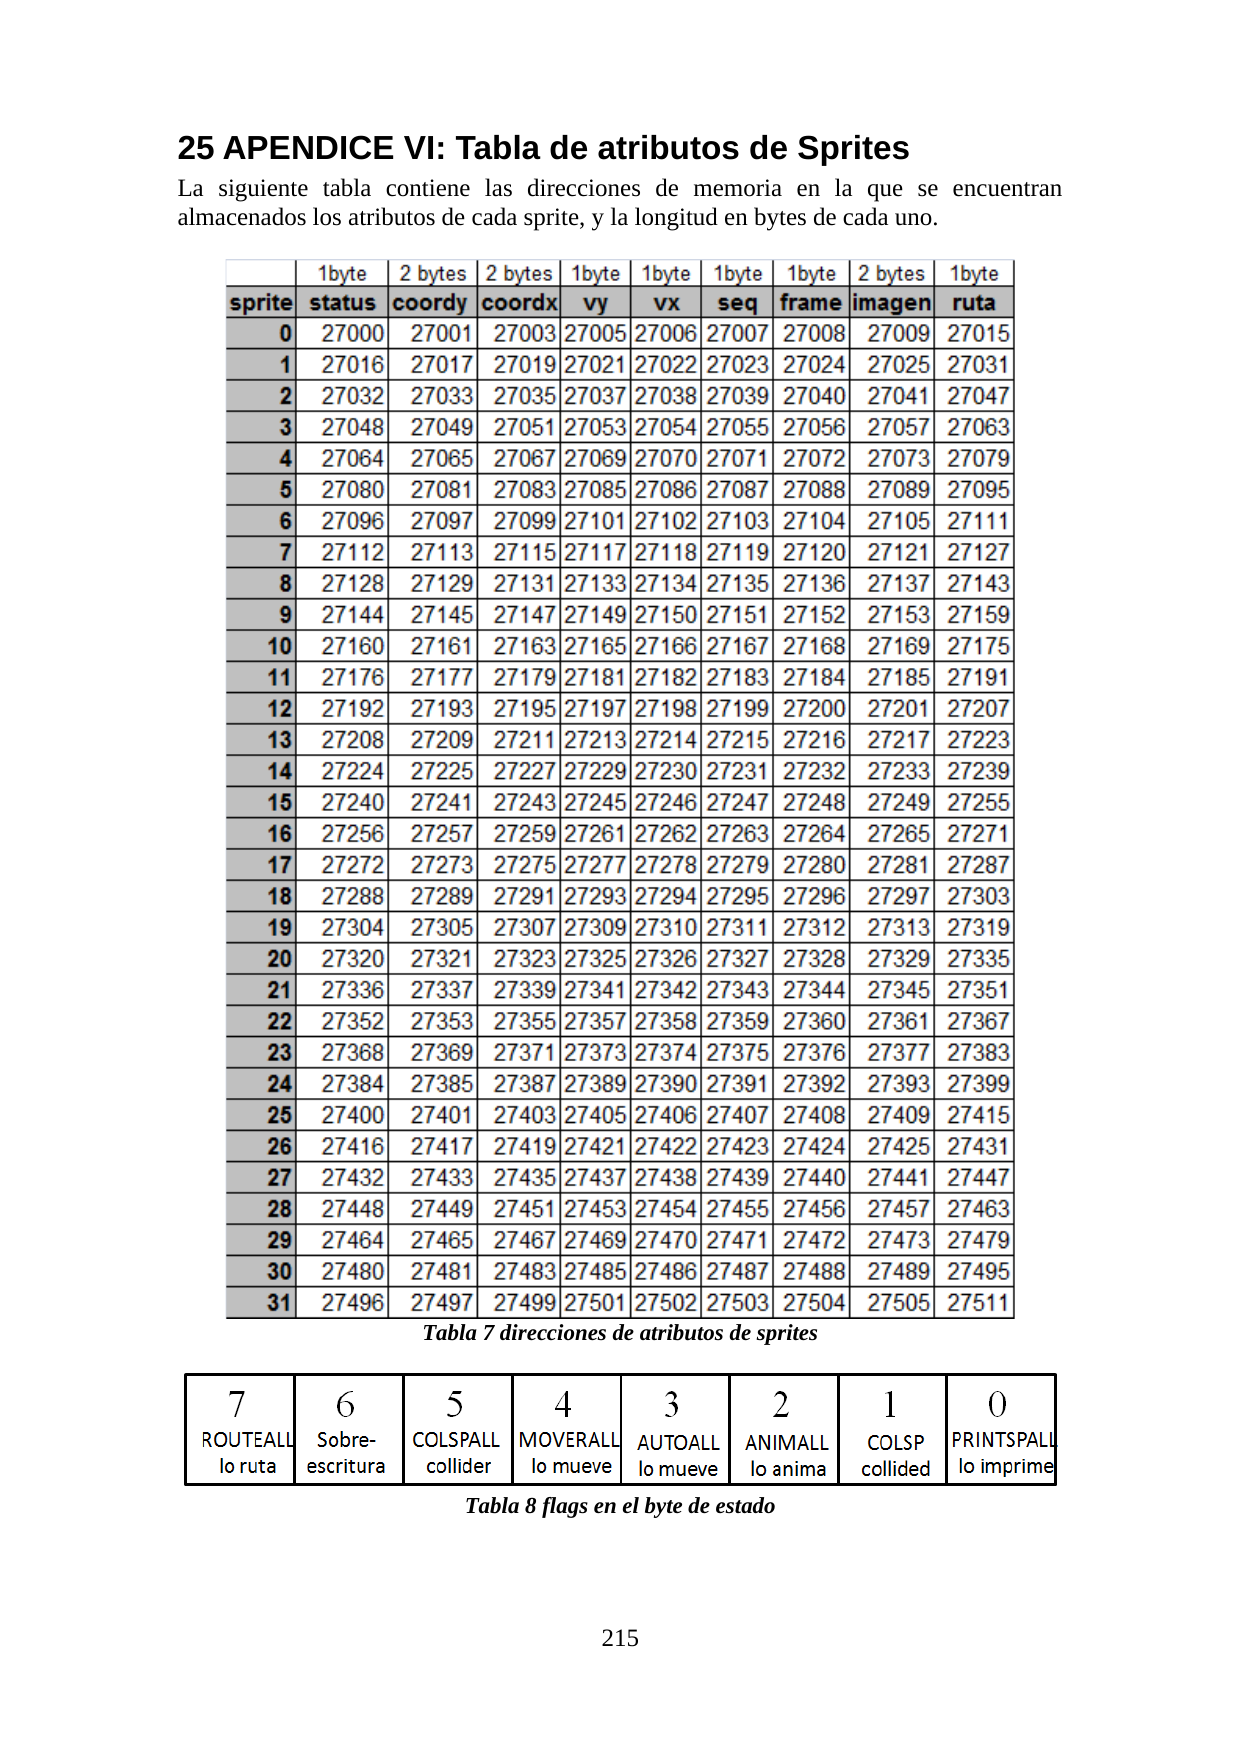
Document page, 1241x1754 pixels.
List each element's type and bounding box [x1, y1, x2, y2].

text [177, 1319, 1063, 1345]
picture [225, 259, 1015, 1319]
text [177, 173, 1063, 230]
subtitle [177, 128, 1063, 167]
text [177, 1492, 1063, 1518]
picture [177, 1365, 1063, 1492]
